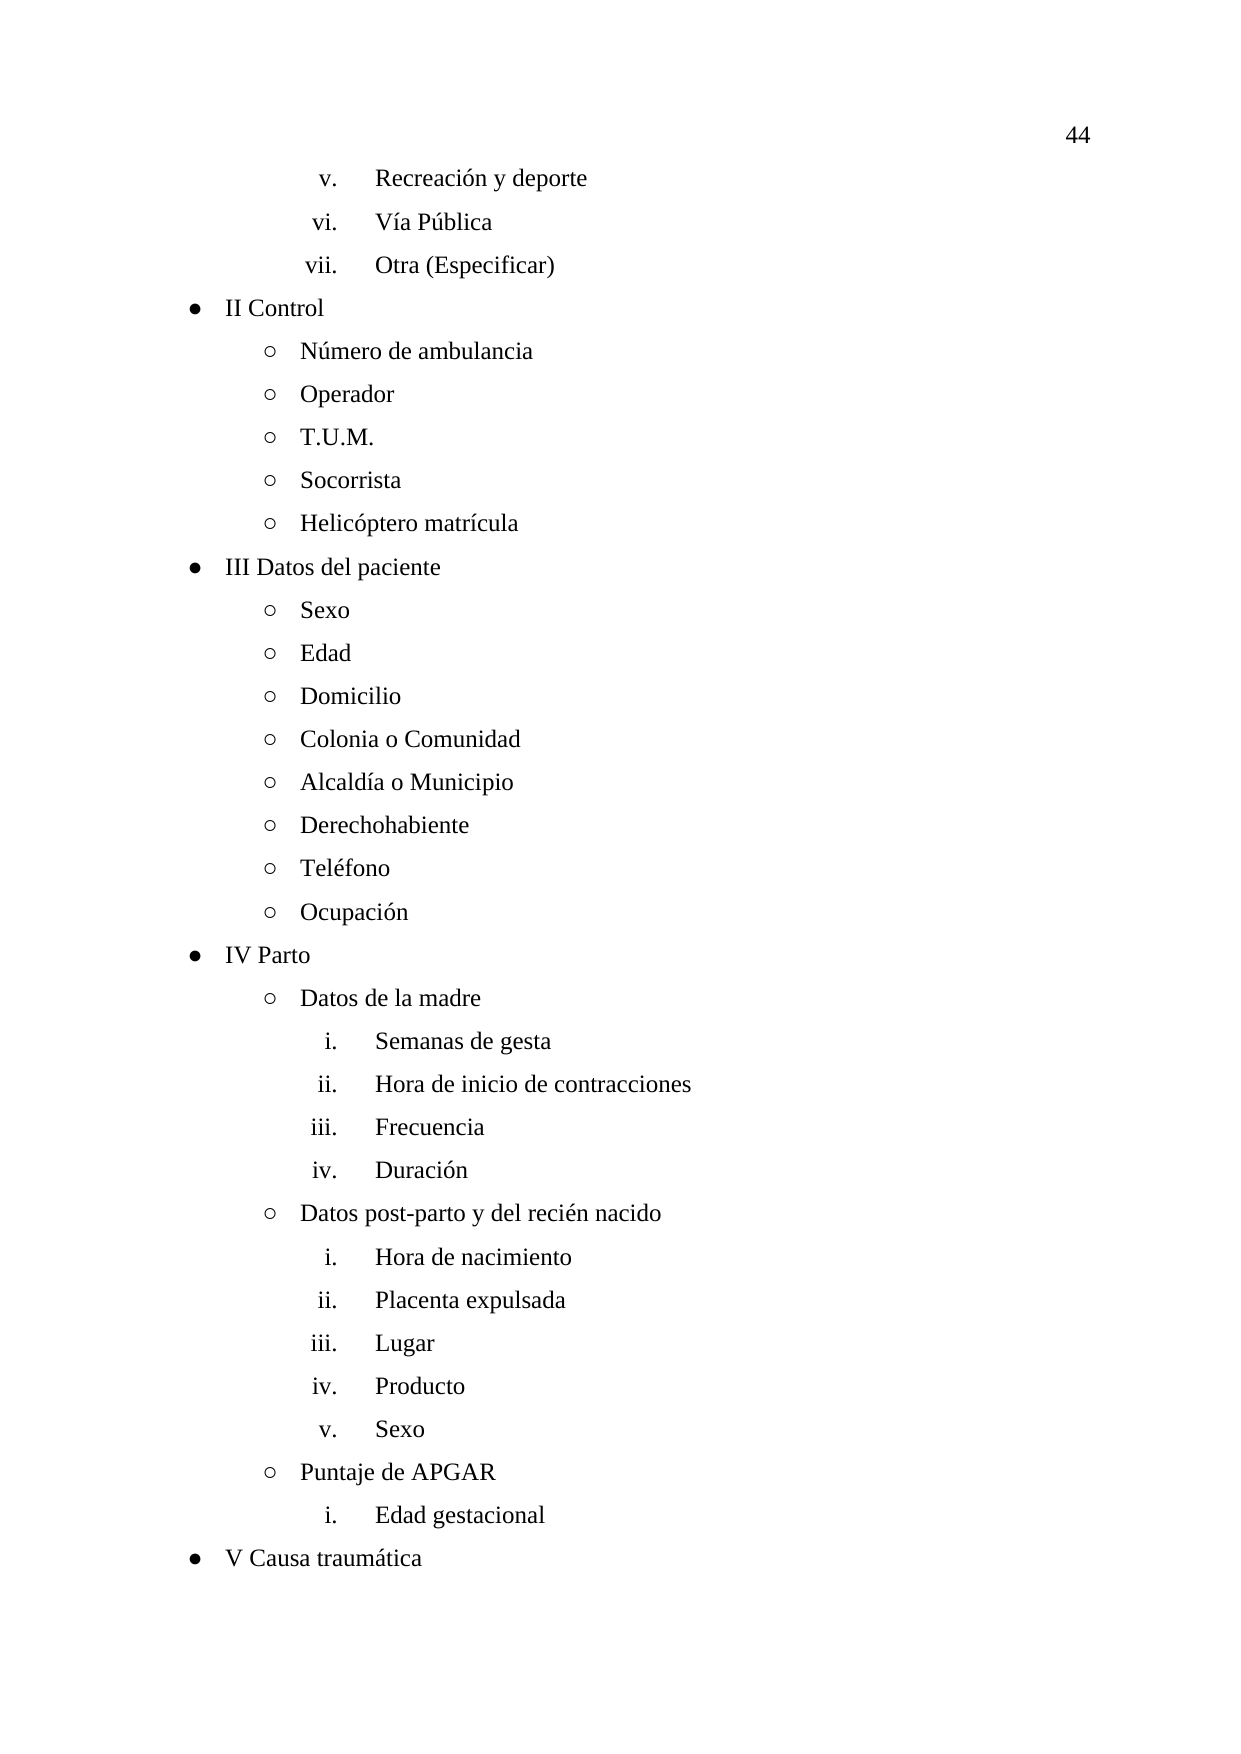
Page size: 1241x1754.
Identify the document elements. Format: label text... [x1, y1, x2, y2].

list Datos post-parto y del recién nacido [262, 1198, 1090, 1227]
list Hora de nacimiento [337, 1242, 1090, 1270]
list Datos de la madre [262, 983, 1090, 1012]
list III Datos del paciente [187, 552, 1090, 580]
list Edad [262, 638, 1090, 667]
list Sexo [262, 595, 1090, 623]
list Teléfono [262, 853, 1090, 882]
list Hora de inicio de contracciones [337, 1069, 1090, 1098]
list Ocupación [262, 897, 1090, 925]
list Lugar [337, 1328, 1090, 1357]
list II Control [187, 293, 1090, 322]
list V Causa traumática [187, 1543, 1090, 1572]
list Operador [262, 379, 1090, 408]
list Alcaldía o Municipio [262, 767, 1090, 796]
list Helicóptero matrícula [262, 508, 1090, 537]
list Edad gestacional [337, 1500, 1090, 1529]
list T.U.M. [262, 422, 1090, 451]
list Sexo [337, 1414, 1090, 1443]
list Colonia o Comunidad [262, 724, 1090, 753]
list Domicilio [262, 681, 1090, 710]
list Recreación y deporte [337, 163, 1090, 192]
list Semanas de gesta [337, 1026, 1090, 1055]
list Puntaje de APGAR [262, 1457, 1090, 1486]
list IV Parto [187, 940, 1090, 968]
list Frecuencia [337, 1112, 1090, 1141]
list Vía Pública [337, 207, 1090, 235]
list Número de ambulancia [262, 336, 1090, 365]
list Producto [337, 1371, 1090, 1400]
list Otra (Especificar) [337, 250, 1090, 278]
list Socorrista [262, 465, 1090, 494]
list Derechohabiente [262, 810, 1090, 839]
list Duración [337, 1155, 1090, 1184]
list Placenta expulsada [337, 1285, 1090, 1313]
